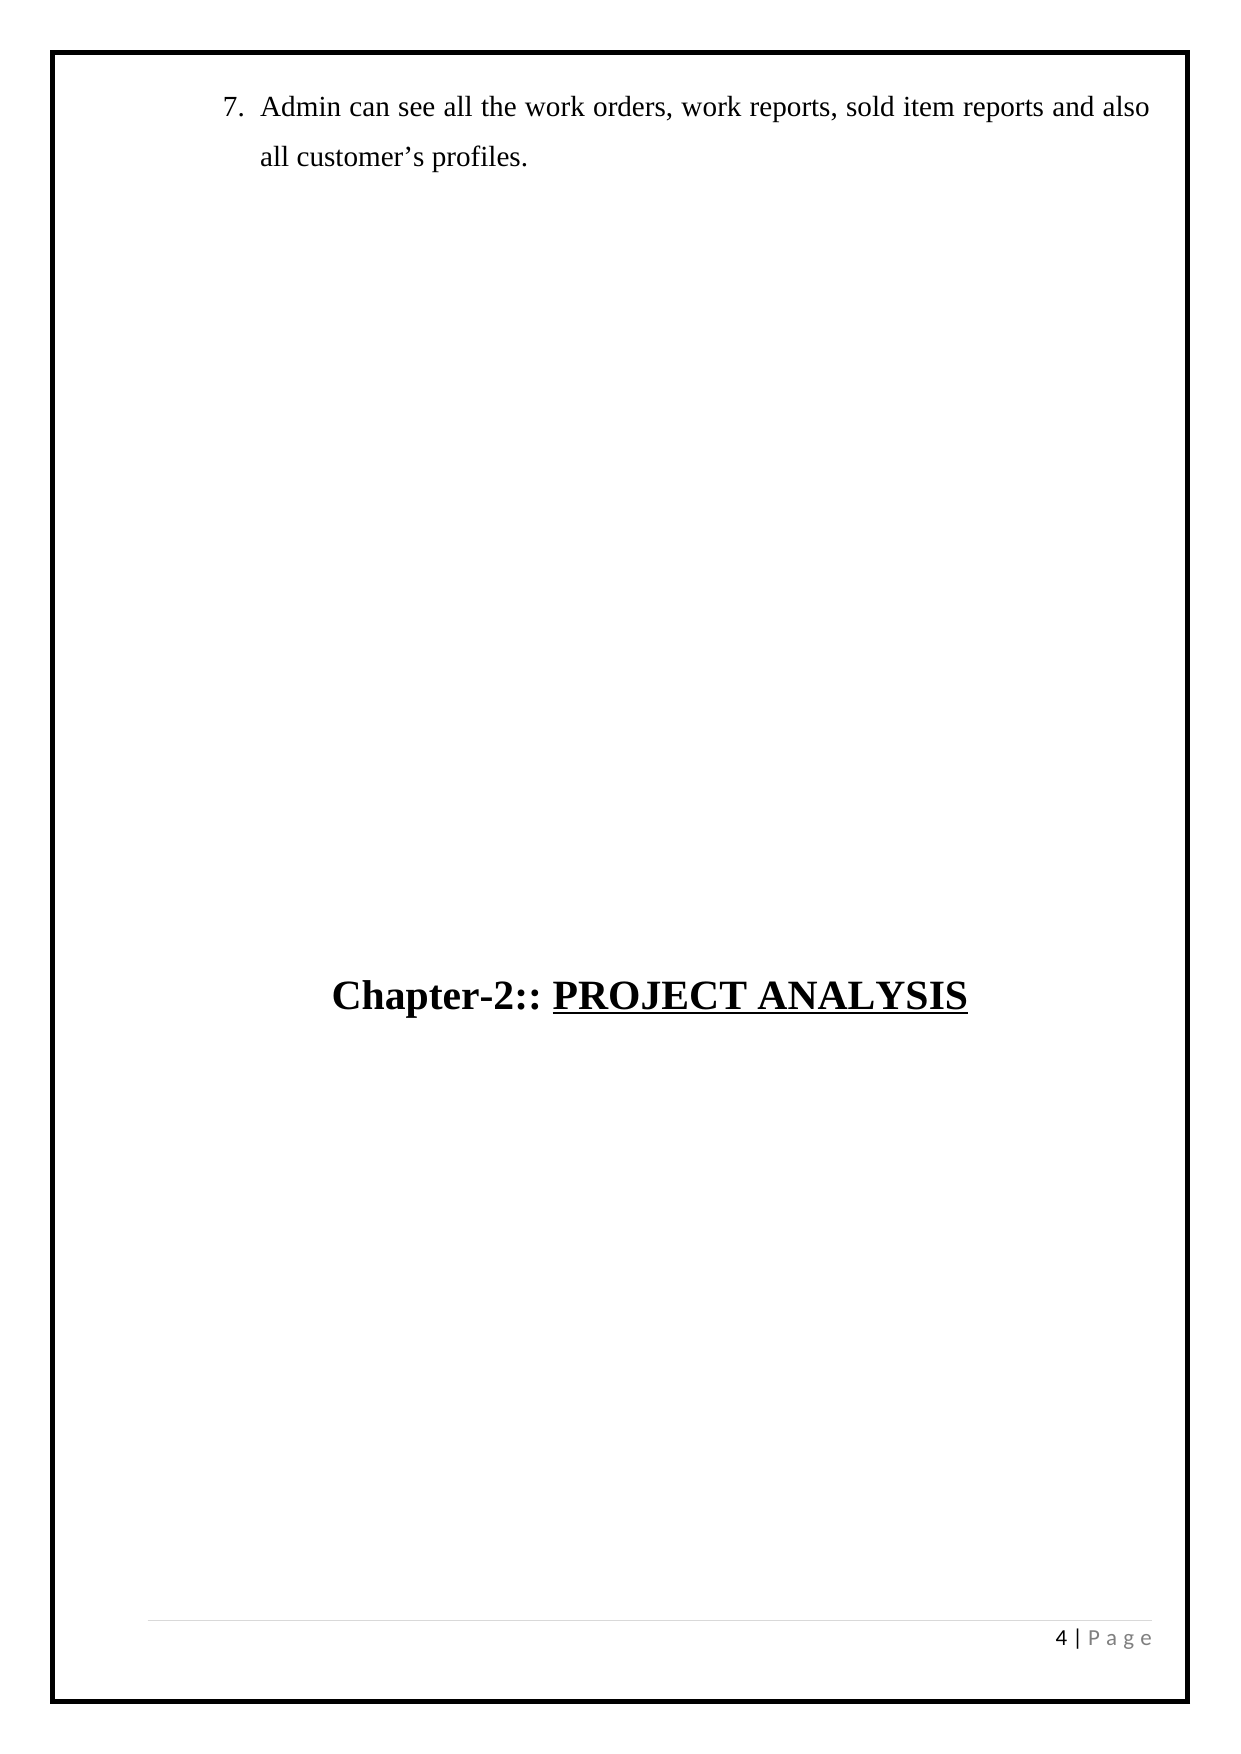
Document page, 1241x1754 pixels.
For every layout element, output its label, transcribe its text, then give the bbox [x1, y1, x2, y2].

list Admin can see all the work orders, work reports, sold item reports and also all customer’s profiles. [223, 89, 1152, 172]
text Chapter-2:: PROJECT ANALYSIS [148, 971, 1152, 1018]
